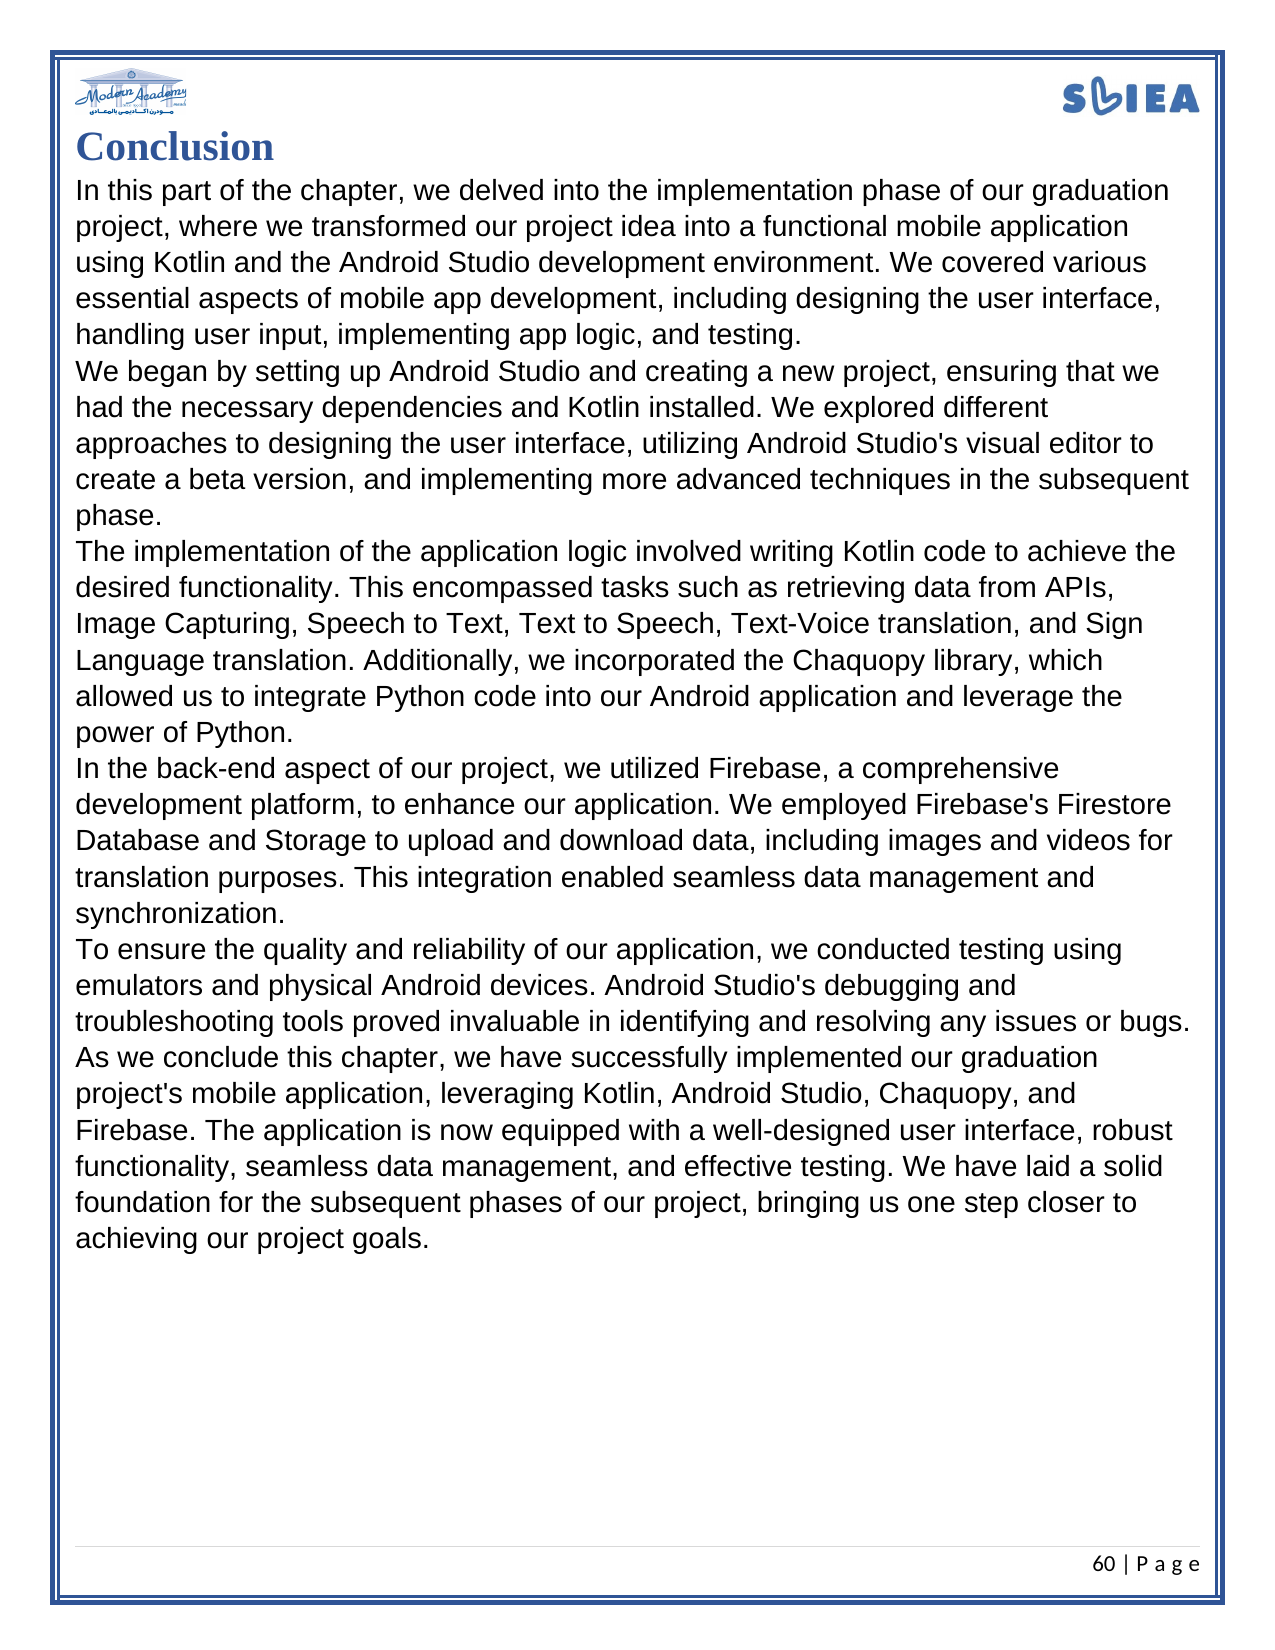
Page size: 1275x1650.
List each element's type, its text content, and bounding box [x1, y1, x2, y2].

text To ensure the quality and reliability of our application, we conducted testing using emulators and physical Android devices. Android Studio's debugging and troubleshooting tools proved invaluable in identifying and resolving any issues or bugs. [75, 932, 1200, 1038]
picture [75, 68, 187, 115]
text In this part of the chapter, we delved into the implementation phase of our graduation project, where we transformed our project idea into a functional mobile application using Kotlin and the Android Studio development environment. We covered various essential aspects of mobile app development, including designing the user interface, handling user input, implementing app logic, and testing. [75, 173, 1200, 351]
picture [1062, 75, 1200, 117]
text As we conclude this chapter, we have successfully implemented our graduation project's mobile application, leveraging Kotlin, Android Studio, Chaquopy, and Firebase. The application is now equipped with a well-designed user interface, robust functionality, seamless data management, and effective testing. We have laid a solid foundation for the subsequent phases of our project, bringing us one step closer to achieving our project goals. [75, 1040, 1200, 1254]
text The implementation of the application logic involved writing Kotlin code to achieve the desired functionality. This encompassed tasks such as retrieving data from APIs, Image Capturing, Speech to Text, Text to Speech, Text-Voice translation, and Sign Language translation. Additionally, we incorporated the Chaquopy library, which allowed us to integrate Python code into our Android application and leverage the power of Python. [75, 534, 1200, 748]
text We began by setting up Android Studio and creating a new project, ensuring that we had the necessary dependencies and Kotlin installed. We explored different approaches to designing the user interface, utilizing Android Studio's visual editor to create a beta version, and implementing more advanced techniques in the subsequent phase. [75, 353, 1200, 532]
text In the back-end aspect of our project, we utilized Firebase, a comprehensive development platform, to enhance our application. We employed Firebase's Firestore Database and Storage to upload and download data, including images and videos for translation purposes. This integration enabled seamless data management and synchronization. [75, 751, 1200, 929]
subtitle Conclusion [75, 121, 1200, 169]
